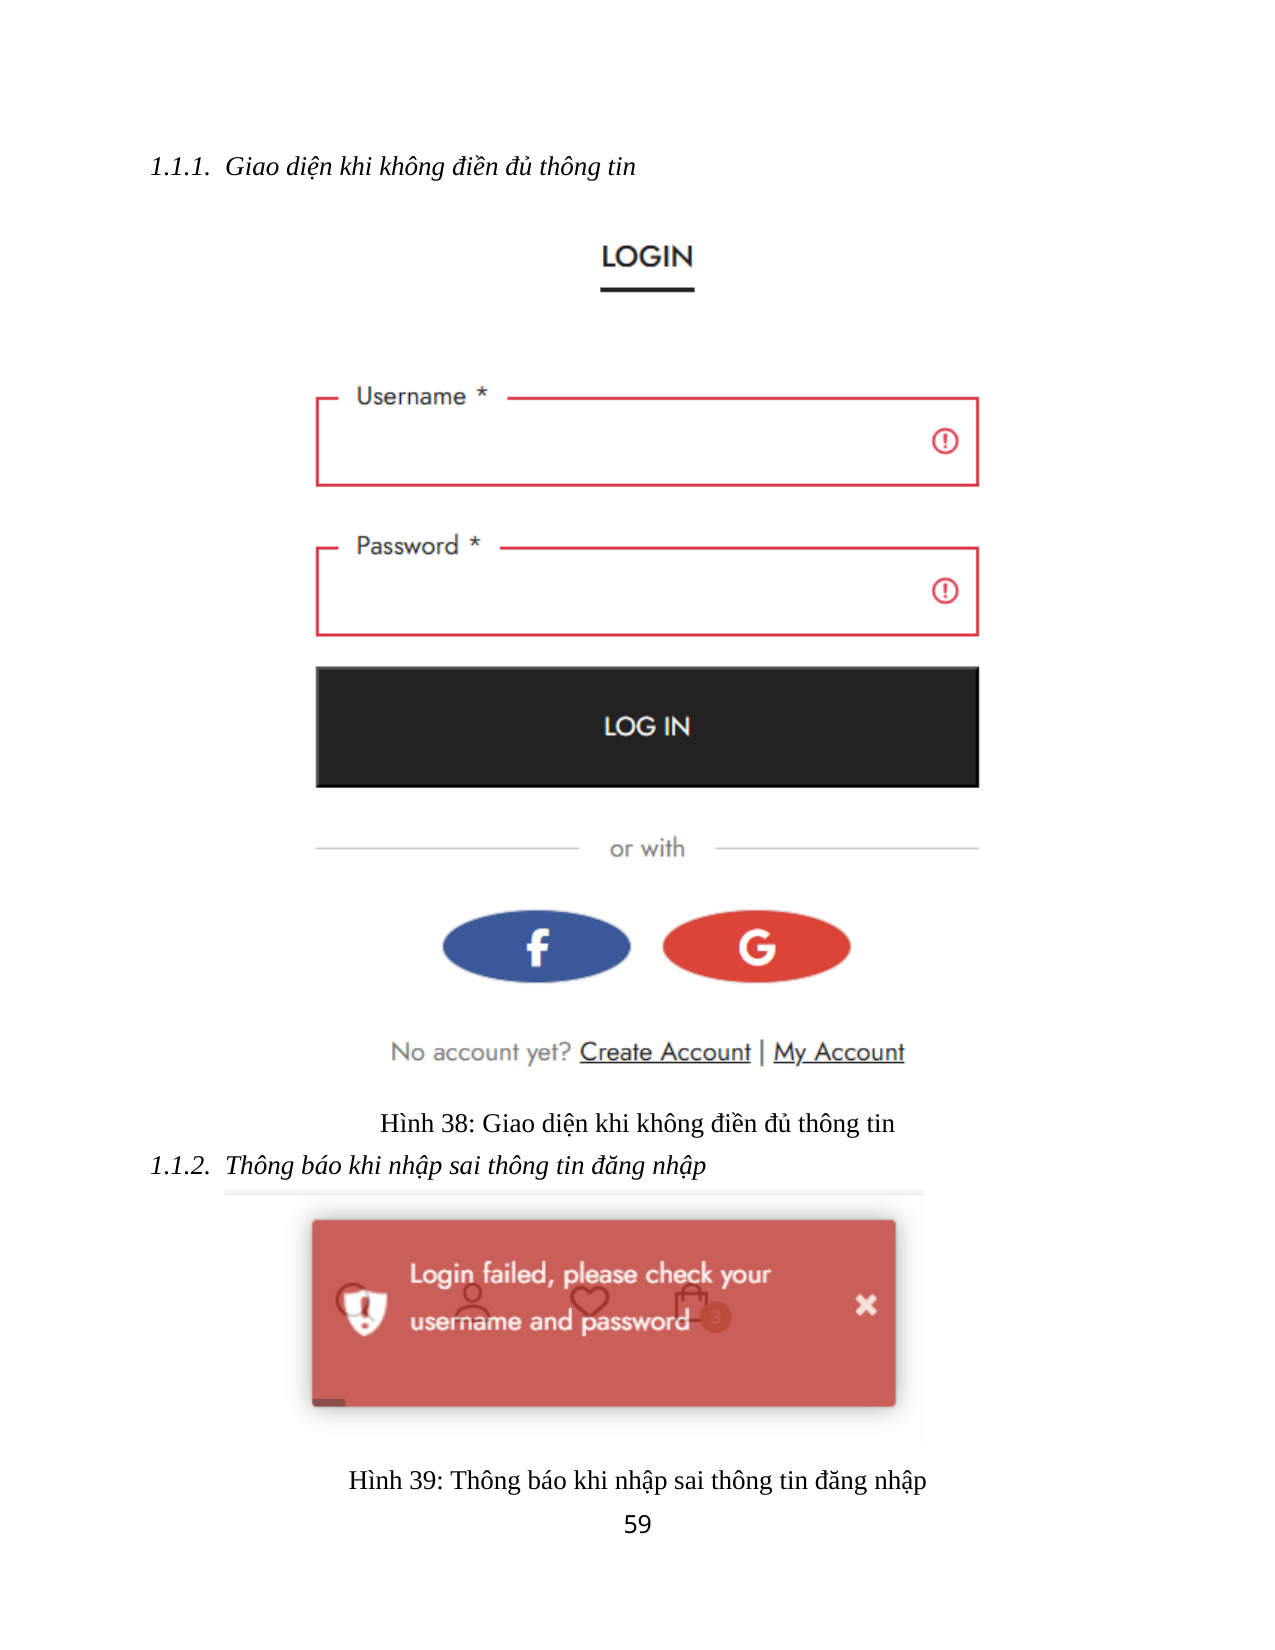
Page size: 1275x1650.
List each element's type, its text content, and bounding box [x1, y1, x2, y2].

text Hình 39: Thông báo khi nhập sai thông tin đăng nhập [150, 1464, 1125, 1495]
picture [150, 190, 1125, 1086]
picture [225, 1189, 924, 1443]
subtitle Giao diện khi không điền đủ thông tin [150, 150, 1125, 181]
subtitle Thông báo khi nhập sai thông tin đăng nhập [150, 1149, 1125, 1180]
text Hình 38: Giao diện khi không điền đủ thông tin [150, 1107, 1125, 1138]
